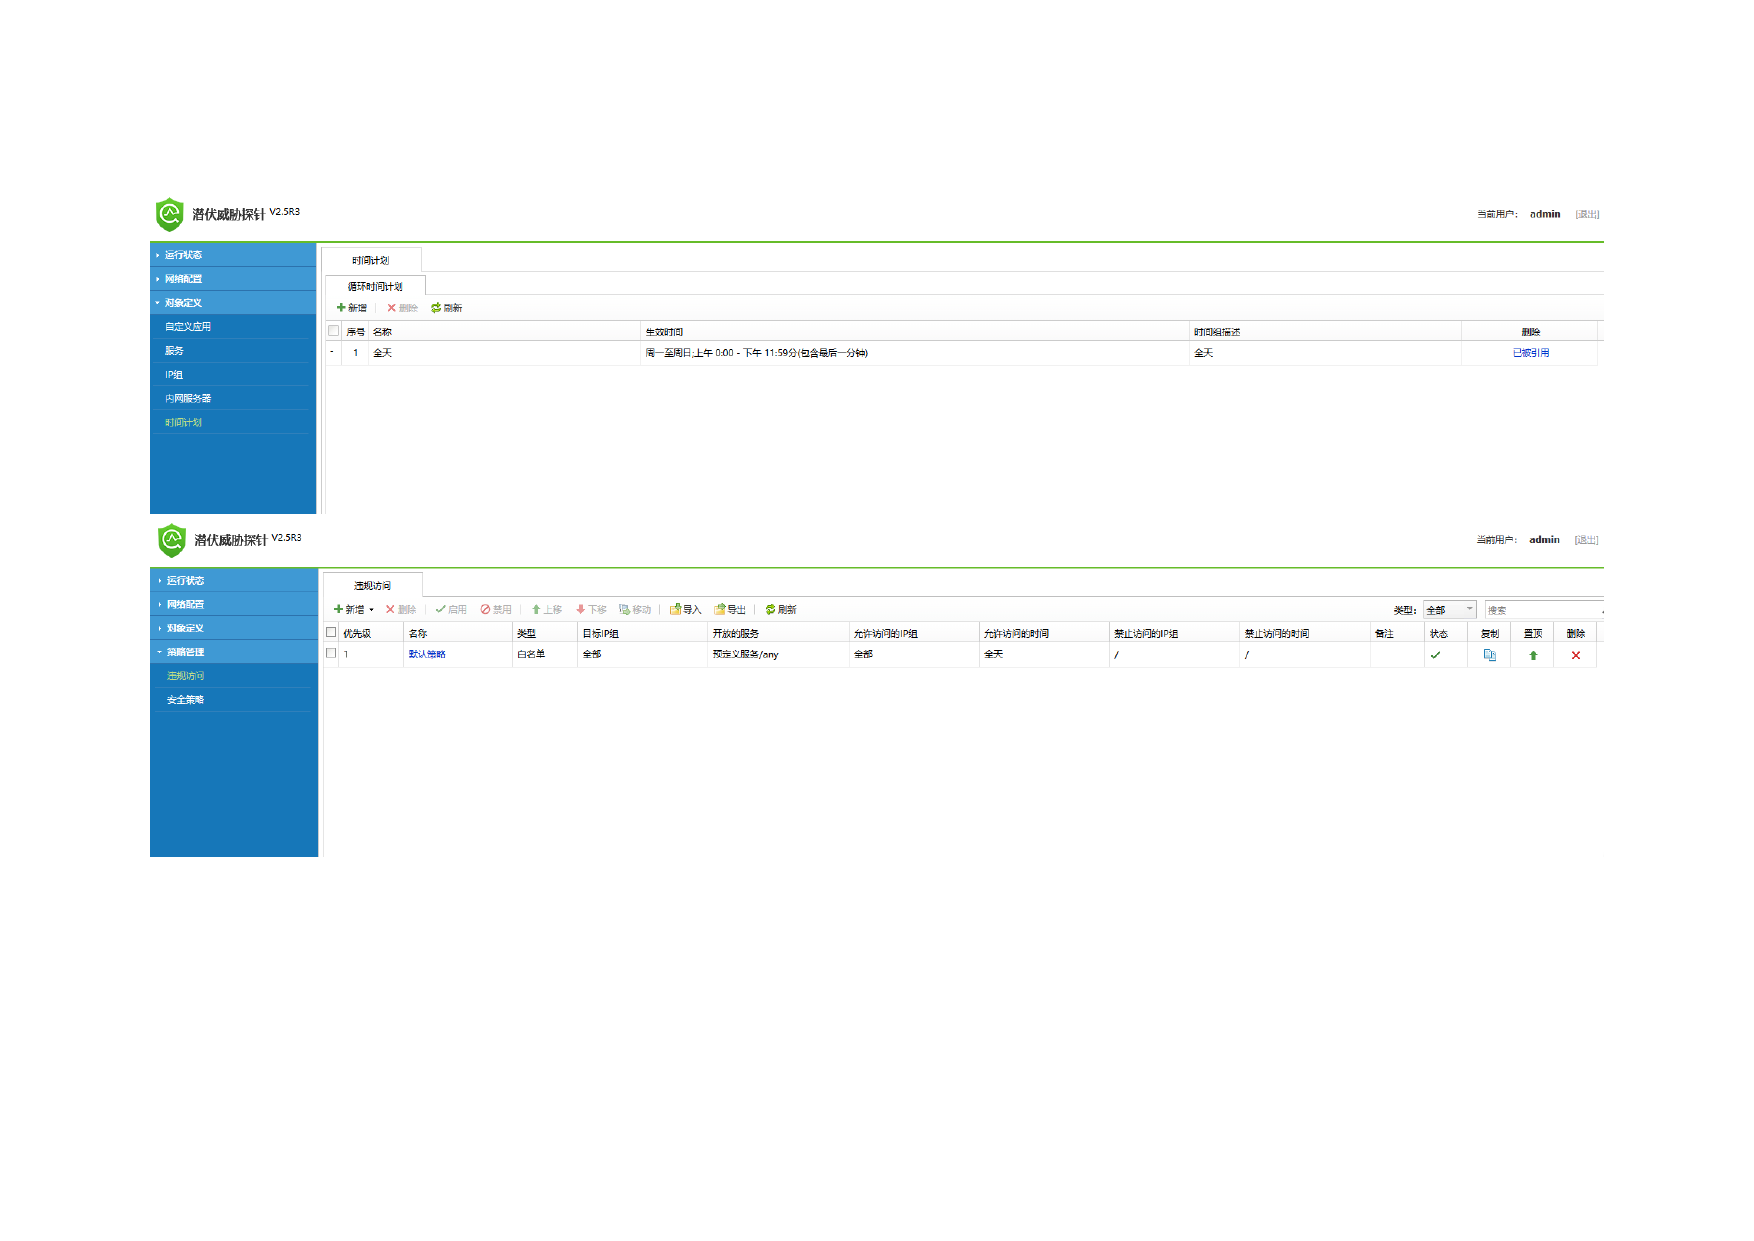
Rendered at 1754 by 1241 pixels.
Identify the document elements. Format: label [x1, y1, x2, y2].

picture [150, 197, 1604, 514]
picture [150, 522, 1604, 857]
